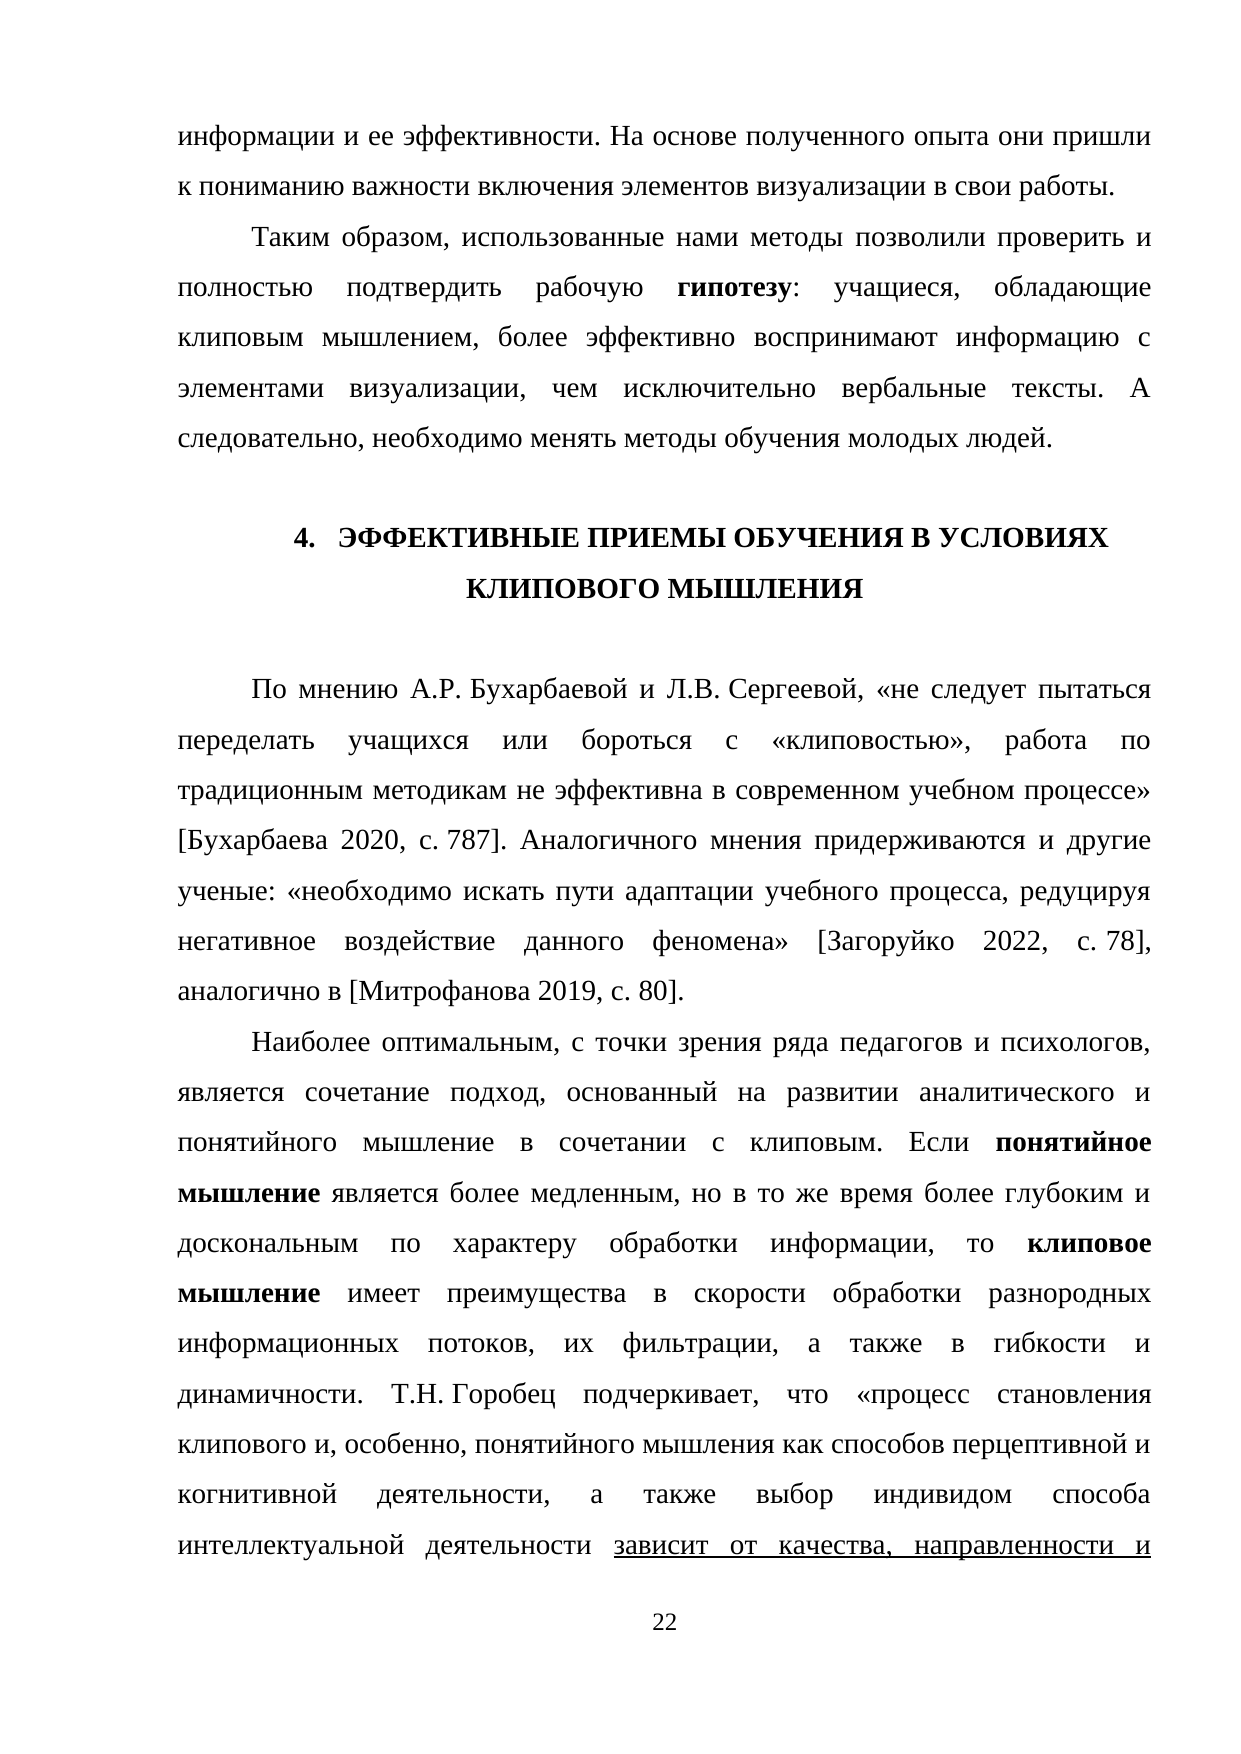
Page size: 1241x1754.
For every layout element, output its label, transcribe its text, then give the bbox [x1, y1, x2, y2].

text По мнению А.Р. Бухарбаевой и Л.В. Сергеевой, «не следует пытаться переделать учащихся или бороться с «клиповостью», работа по традиционным методикам не эффективна в современном учебном процессе» [Бухарбаева 2020, с. 787]. Аналогичного мнения придерживаются и другие ученые: «необходимо искать пути адаптации учебного процесса, редуцируя негативное воздействие данного феномена» [Загоруйко 2022, с. 78], аналогично в [Митрофанова 2019, с. 80]. [177, 672, 1152, 1007]
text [177, 118, 1152, 202]
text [177, 1024, 1152, 1560]
text Таким образом, использованные нами методы позволили проверить и полностью подтвердить рабочую гипотезу: учащиеся, обладающие клиповым мышлением, более эффективно воспринимают информацию с элементами визуализации, чем исключительно вербальные тексты. А следовательно, необходимо менять методы обучения молодых людей. [177, 219, 1152, 453]
text 4. ЭФФЕКТИВНЫЕ ПРИЕМЫ ОБУЧЕНИЯ В УСЛОВИЯХ КЛИПОВОГО МЫШЛЕНИЯ [177, 521, 1152, 604]
